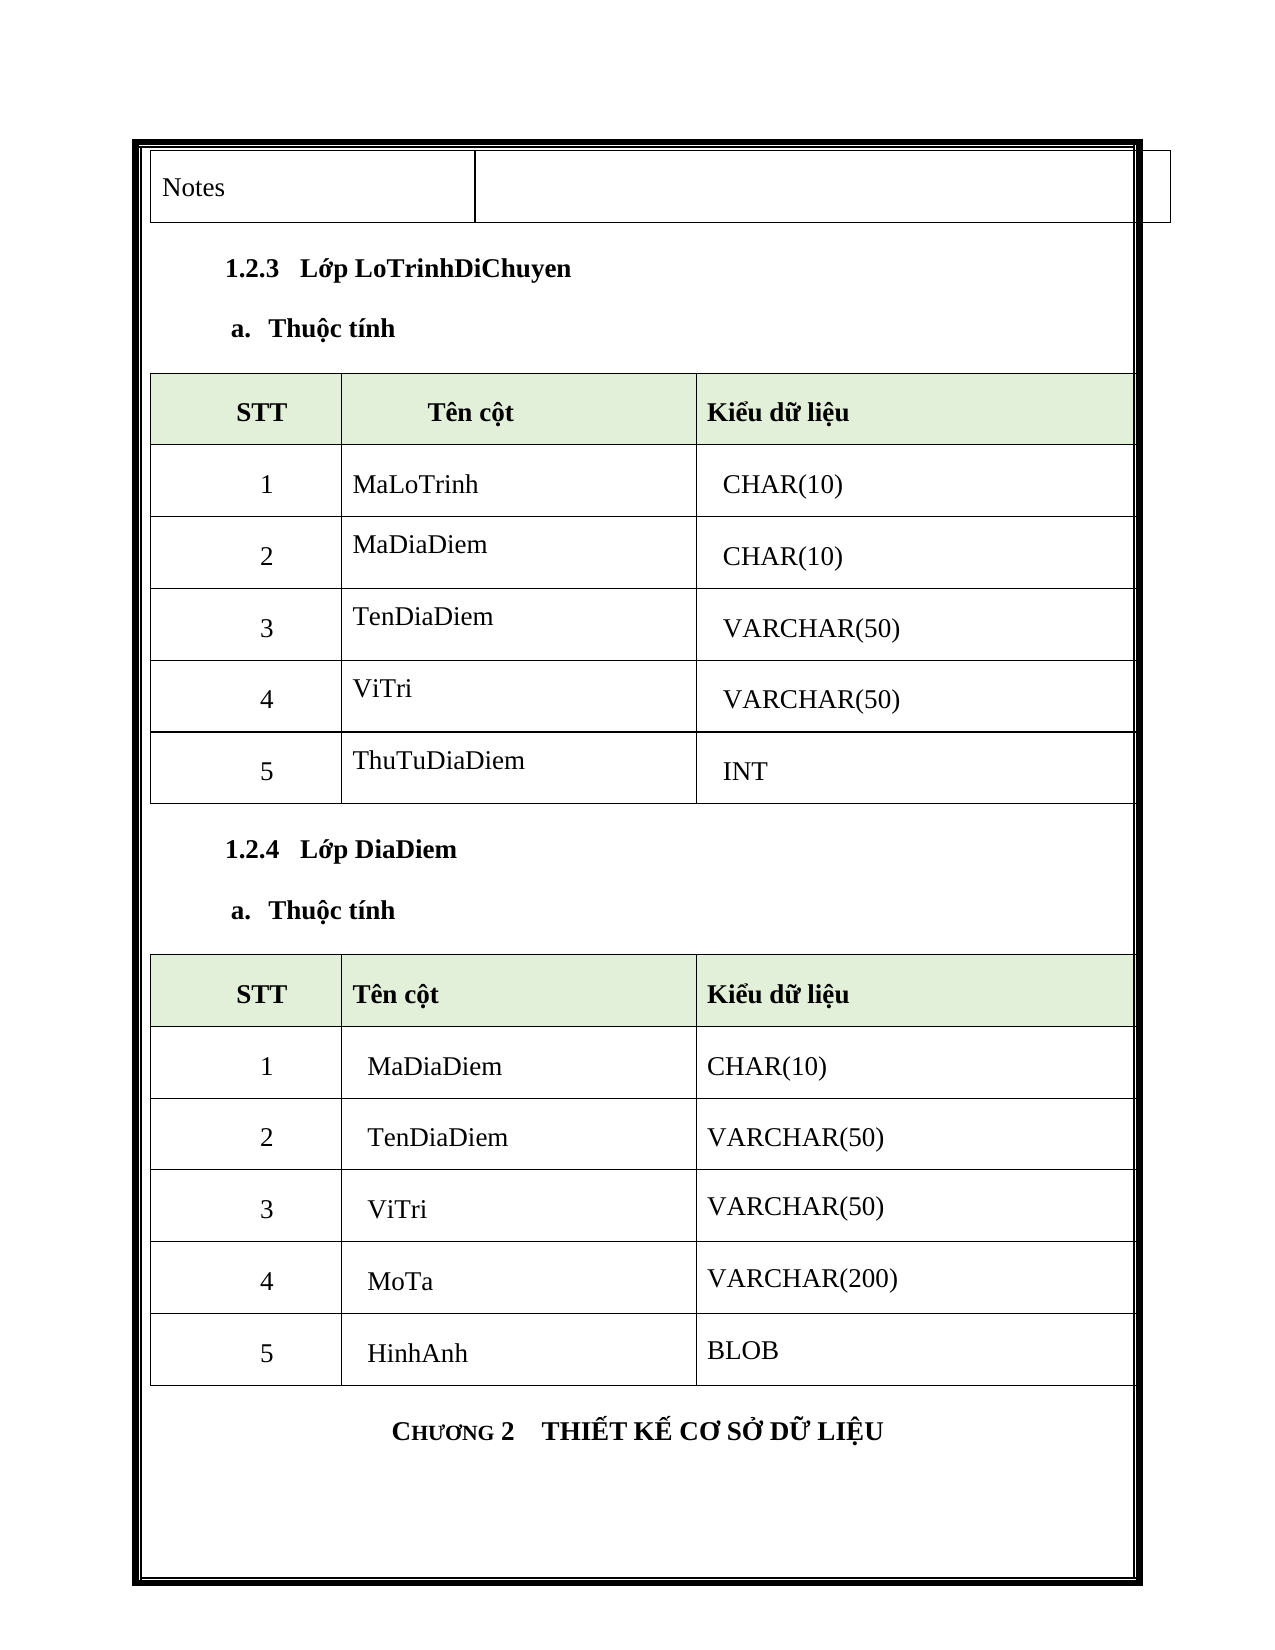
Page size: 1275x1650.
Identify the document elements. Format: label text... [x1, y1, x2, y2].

table_cell [151, 1242, 341, 1313]
table_cell BLOB [697, 1314, 1133, 1385]
table_header Tên cột [342, 955, 696, 1026]
table_header Kiểu dữ liệu [697, 955, 1133, 1026]
table_cell [151, 1099, 341, 1169]
table_cell CHAR(10) [697, 1027, 1133, 1098]
table_header Tên cột [342, 374, 696, 444]
table_cell VARCHAR(200) [697, 1242, 1133, 1313]
table_header STT [151, 955, 341, 1026]
table_cell MaDiaDiem [342, 517, 696, 588]
table_cell [151, 733, 341, 803]
table_cell CHAR(10) [697, 517, 1133, 588]
table_cell TenDiaDiem [342, 1099, 696, 1169]
table_cell VARCHAR(50) [697, 661, 1133, 731]
subtitle Thuộc tính [231, 312, 1125, 343]
table_cell ViTri [342, 1170, 696, 1241]
table_cell [151, 1170, 341, 1241]
table_cell [476, 151, 1133, 222]
table_cell HinhAnh [342, 1314, 696, 1385]
table_cell MaDiaDiem [342, 1027, 696, 1098]
table_cell VARCHAR(50) [697, 1170, 1133, 1241]
table_cell [1143, 151, 1170, 222]
subtitle Lớp LoTrinhDiChuyen [225, 252, 1125, 283]
table_cell [151, 661, 341, 731]
table_cell ViTri [342, 661, 696, 731]
table_header STT [151, 374, 341, 444]
subtitle THIẾT KẾ CƠ SỞ DỮ LIỆU [150, 1415, 1125, 1446]
table_cell [151, 1314, 341, 1385]
table_cell Notes [151, 151, 474, 222]
table_cell MoTa [342, 1242, 696, 1313]
table_header Kiểu dữ liệu [697, 374, 1133, 444]
table_cell [151, 445, 341, 516]
table_cell [151, 517, 341, 588]
table_cell MaLoTrinh [342, 445, 696, 516]
table_cell ThuTuDiaDiem [342, 733, 696, 803]
table_cell VARCHAR(50) [697, 1099, 1133, 1169]
table_cell [151, 589, 341, 660]
table_cell [151, 1027, 341, 1098]
table_cell VARCHAR(50) [697, 589, 1133, 660]
subtitle Thuộc tính [231, 894, 1125, 925]
table_cell CHAR(10) [697, 445, 1133, 516]
subtitle Lớp DiaDiem [225, 833, 1125, 864]
table_cell INT [697, 733, 1133, 803]
table_cell TenDiaDiem [342, 589, 696, 660]
